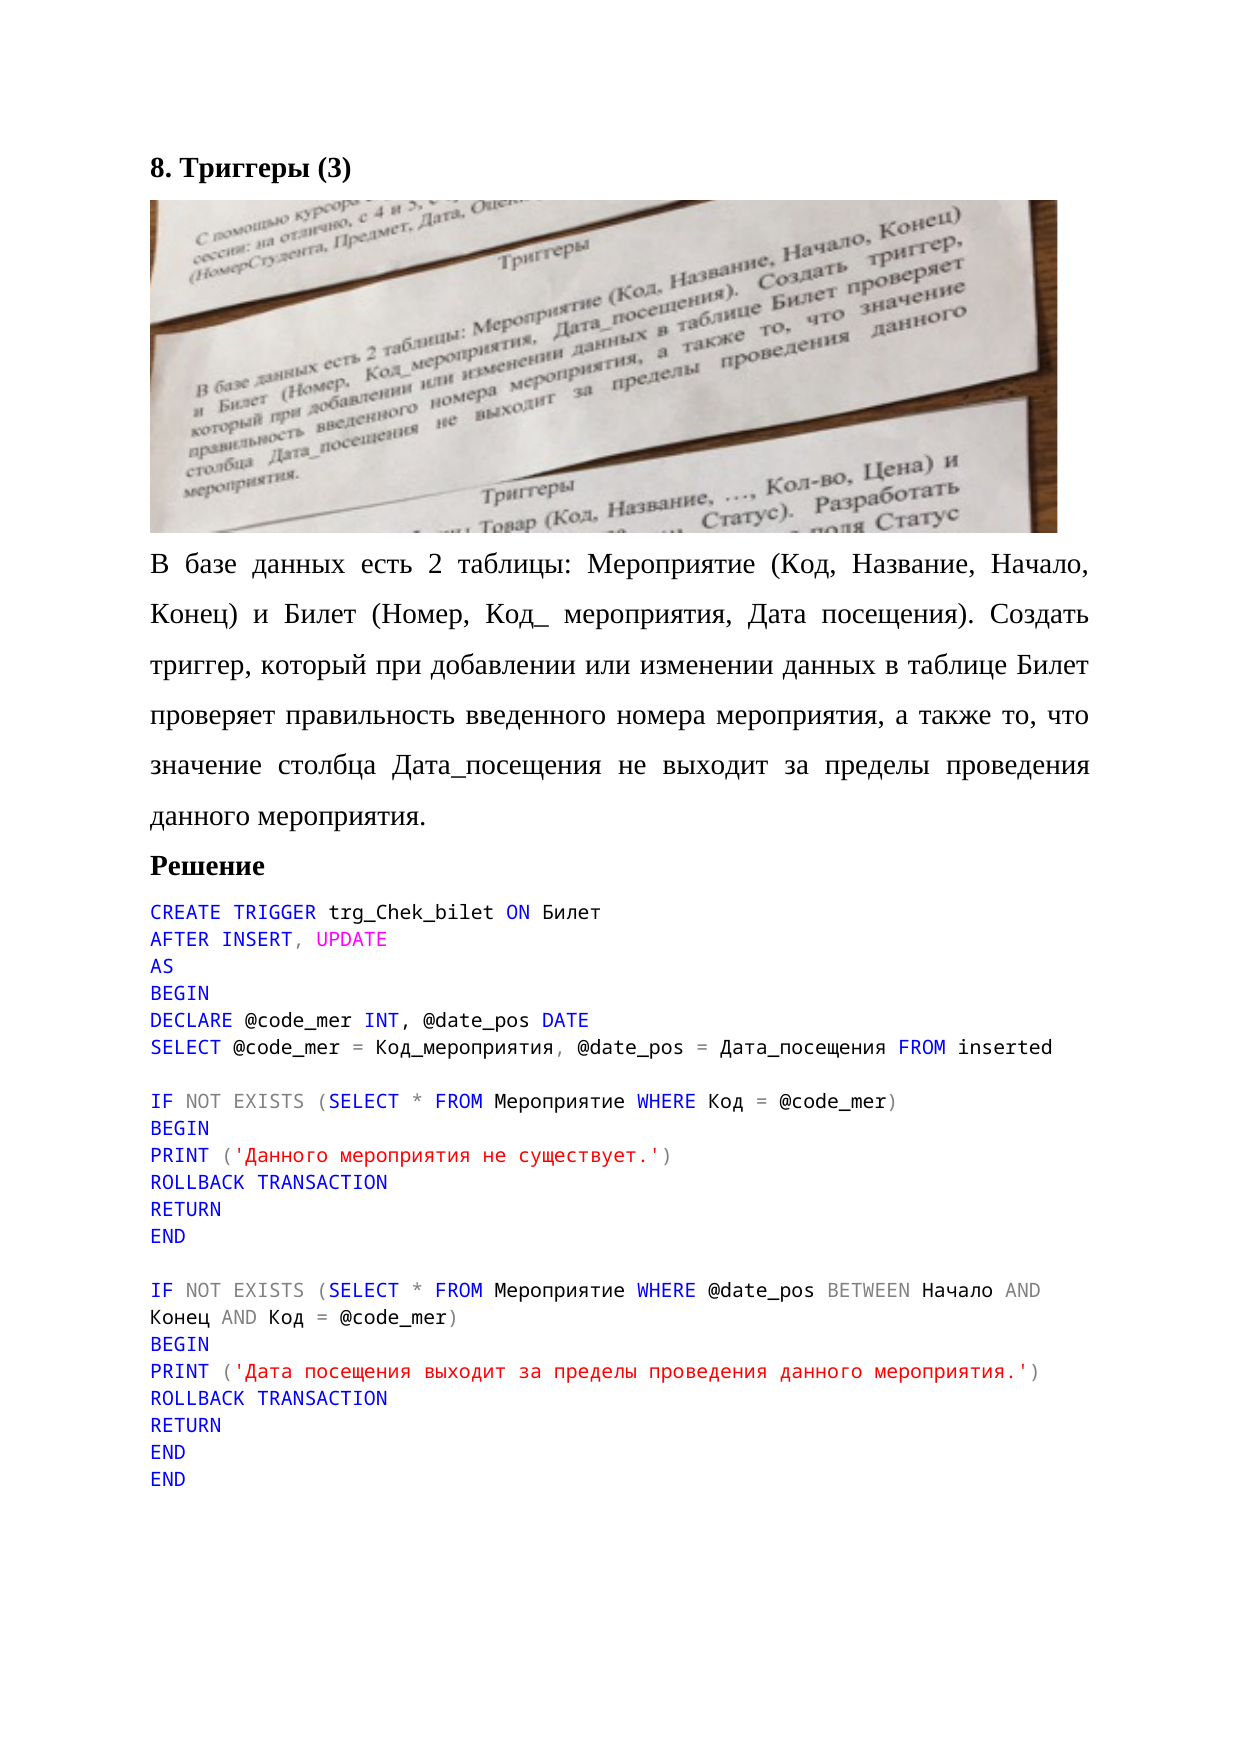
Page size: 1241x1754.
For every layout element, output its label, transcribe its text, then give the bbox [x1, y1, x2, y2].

text BEGIN [150, 979, 1090, 1006]
text IF NOT EXISTS (SELECT * FROM Мероприятие WHERE Код = @code_mer) [150, 1087, 1090, 1114]
text RETURN [150, 1411, 1090, 1438]
text END [150, 1465, 1090, 1492]
text END [150, 1438, 1090, 1465]
text AS [150, 952, 1090, 979]
text ROLLBACK TRANSACTION [150, 1168, 1090, 1195]
text END [150, 1222, 1090, 1249]
text DECLARE @code_mer INT, @date_pos DATE [150, 1006, 1090, 1033]
text Решение [150, 848, 1090, 882]
text PRINT ('Данного мероприятия не существует.') [150, 1141, 1090, 1168]
text CREATE TRIGGER trg_Chek_bilet ON Билет [150, 898, 1090, 925]
text 8. Триггеры (3) [150, 150, 1090, 183]
text В базе данных есть 2 таблицы: Мероприятие (Код, Название, Начало, Конец) и Билет (Номер, Код_ мероприятия, Дата посещения). Создать триггер, который при добавлении или изменении данных в таблице Билет проверяет правильность введенного номера мероприятия, а также то, что значение столбца Дата_посещения не выходит за пределы проведения данного мероприятия. [150, 546, 1090, 831]
text RETURN [150, 1195, 1090, 1222]
text ROLLBACK TRANSACTION [150, 1384, 1090, 1411]
text AFTER INSERT, UPDATE [150, 925, 1090, 952]
text BEGIN [150, 1114, 1090, 1141]
text PRINT ('Дата посещения выходит за пределы проведения данного мероприятия.') [150, 1357, 1090, 1384]
picture [150, 200, 1058, 533]
text SELECT @code_mer = Код_мероприятия, @date_pos = Дата_посещения FROM inserted [150, 1033, 1090, 1060]
text BEGIN [150, 1330, 1090, 1357]
text IF NOT EXISTS (SELECT * FROM Мероприятие WHERE @date_pos BETWEEN Начало AND Конец AND Код = @code_mer) [150, 1276, 1090, 1330]
